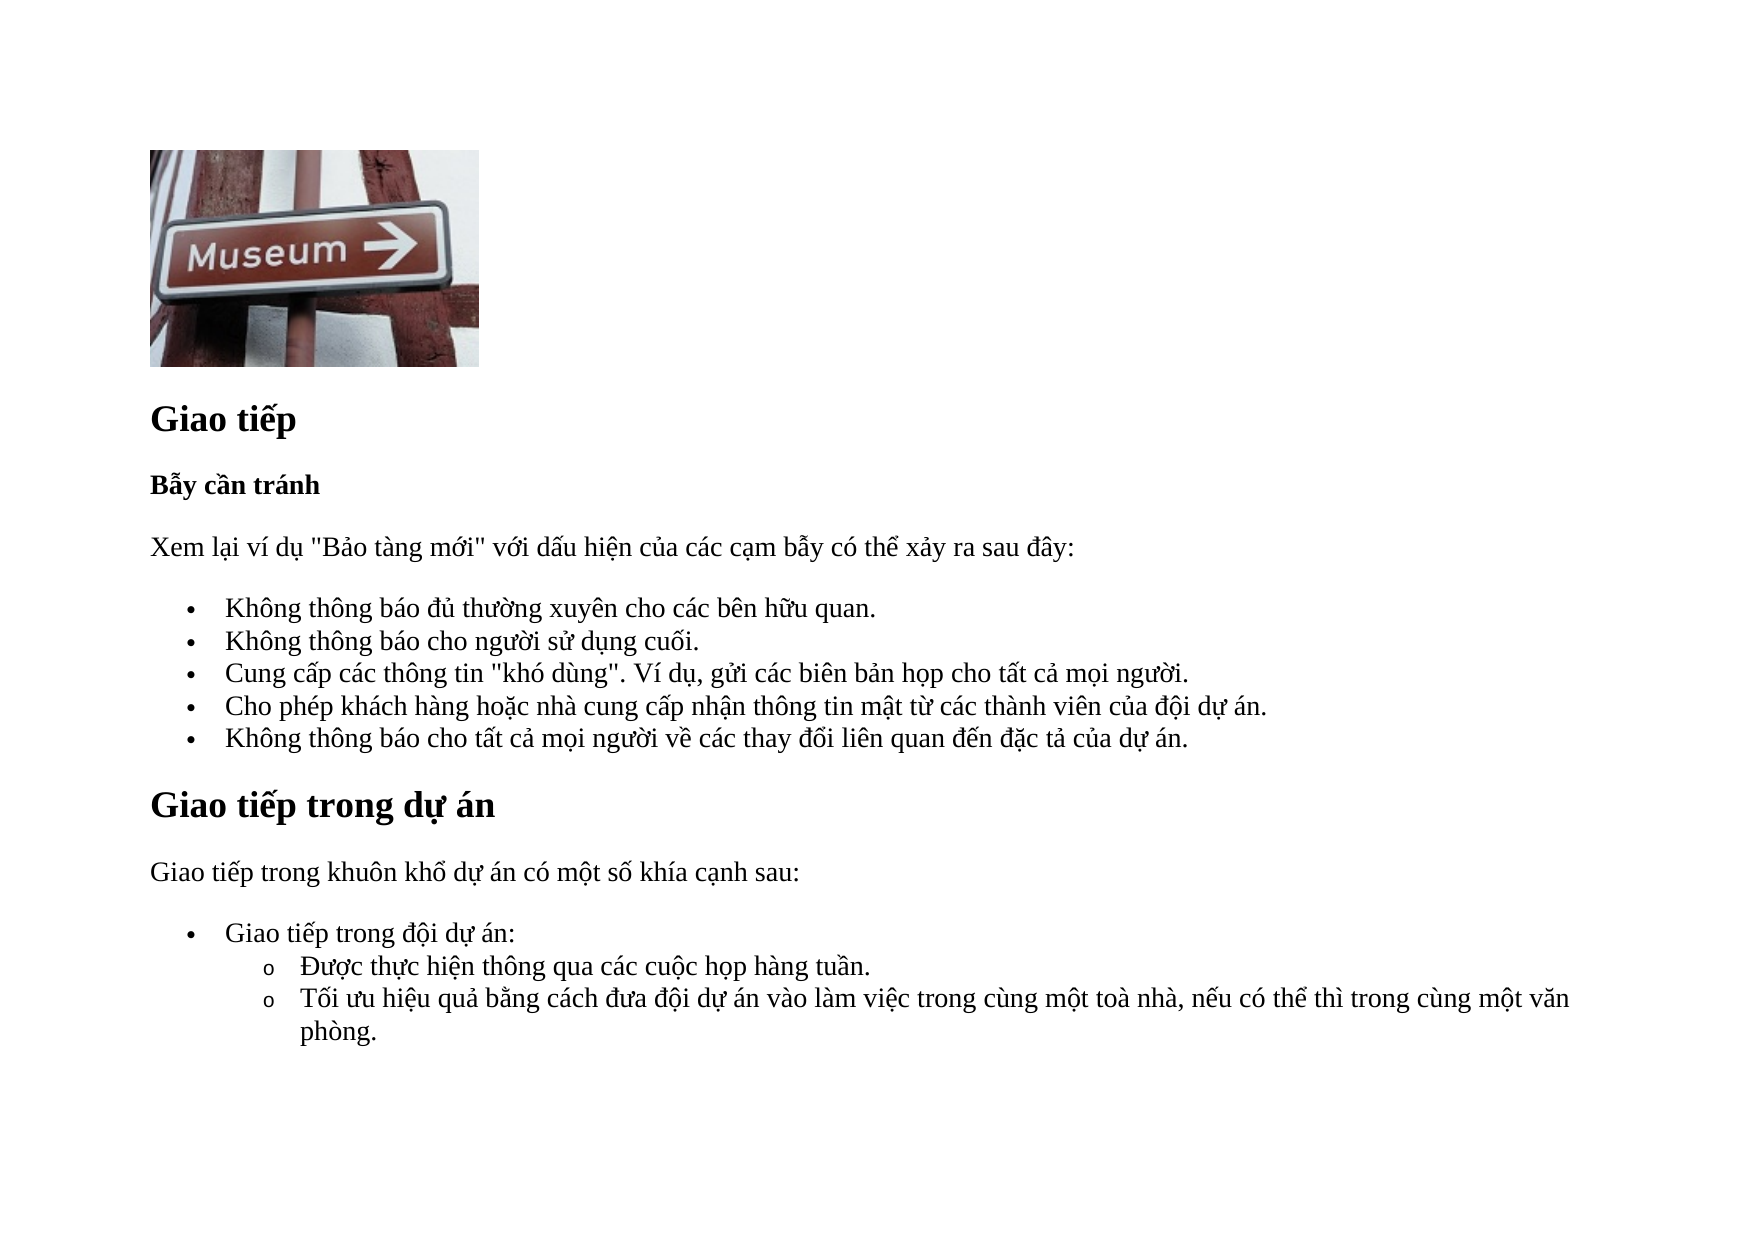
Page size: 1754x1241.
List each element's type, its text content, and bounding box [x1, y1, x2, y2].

picture [150, 150, 479, 367]
list Tối ưu hiệu quả bằng cách đưa đội dự án vào làm việc trong cùng một toà nhà, nếu có thể thì trong cùng một văn phòng. [262, 982, 1604, 1047]
subtitle Giao tiếp trong dự án [150, 783, 1604, 826]
text Giao tiếp trong khuôn khổ dự án có một số khía cạnh sau: [150, 855, 1604, 887]
list Cho phép khách hàng hoặc nhà cung cấp nhận thông tin mật từ các thành viên của đội dự án. [187, 689, 1604, 721]
list Cung cấp các thông tin "khó dùng". Ví dụ, gửi các biên bản họp cho tất cả mọi người. [187, 656, 1604, 689]
text Xem lại ví dụ "Bảo tàng mới" với dấu hiện của các cạm bẫy có thể xảy ra sau đây: [150, 530, 1604, 562]
list Được thực hiện thông qua các cuộc họp hàng tuần. [262, 949, 1604, 982]
list Không thông báo đủ thường xuyên cho các bên hữu quan. [187, 592, 1604, 624]
subtitle Bẫy cần tránh [150, 468, 1604, 501]
list Giao tiếp trong đội dự án: [187, 917, 1604, 949]
list Không thông báo cho người sử dụng cuối. [187, 624, 1604, 656]
list Không thông báo cho tất cả mọi người về các thay đổi liên quan đến đặc tả của dự án. [187, 721, 1604, 753]
subtitle Giao tiếp [150, 396, 1604, 439]
